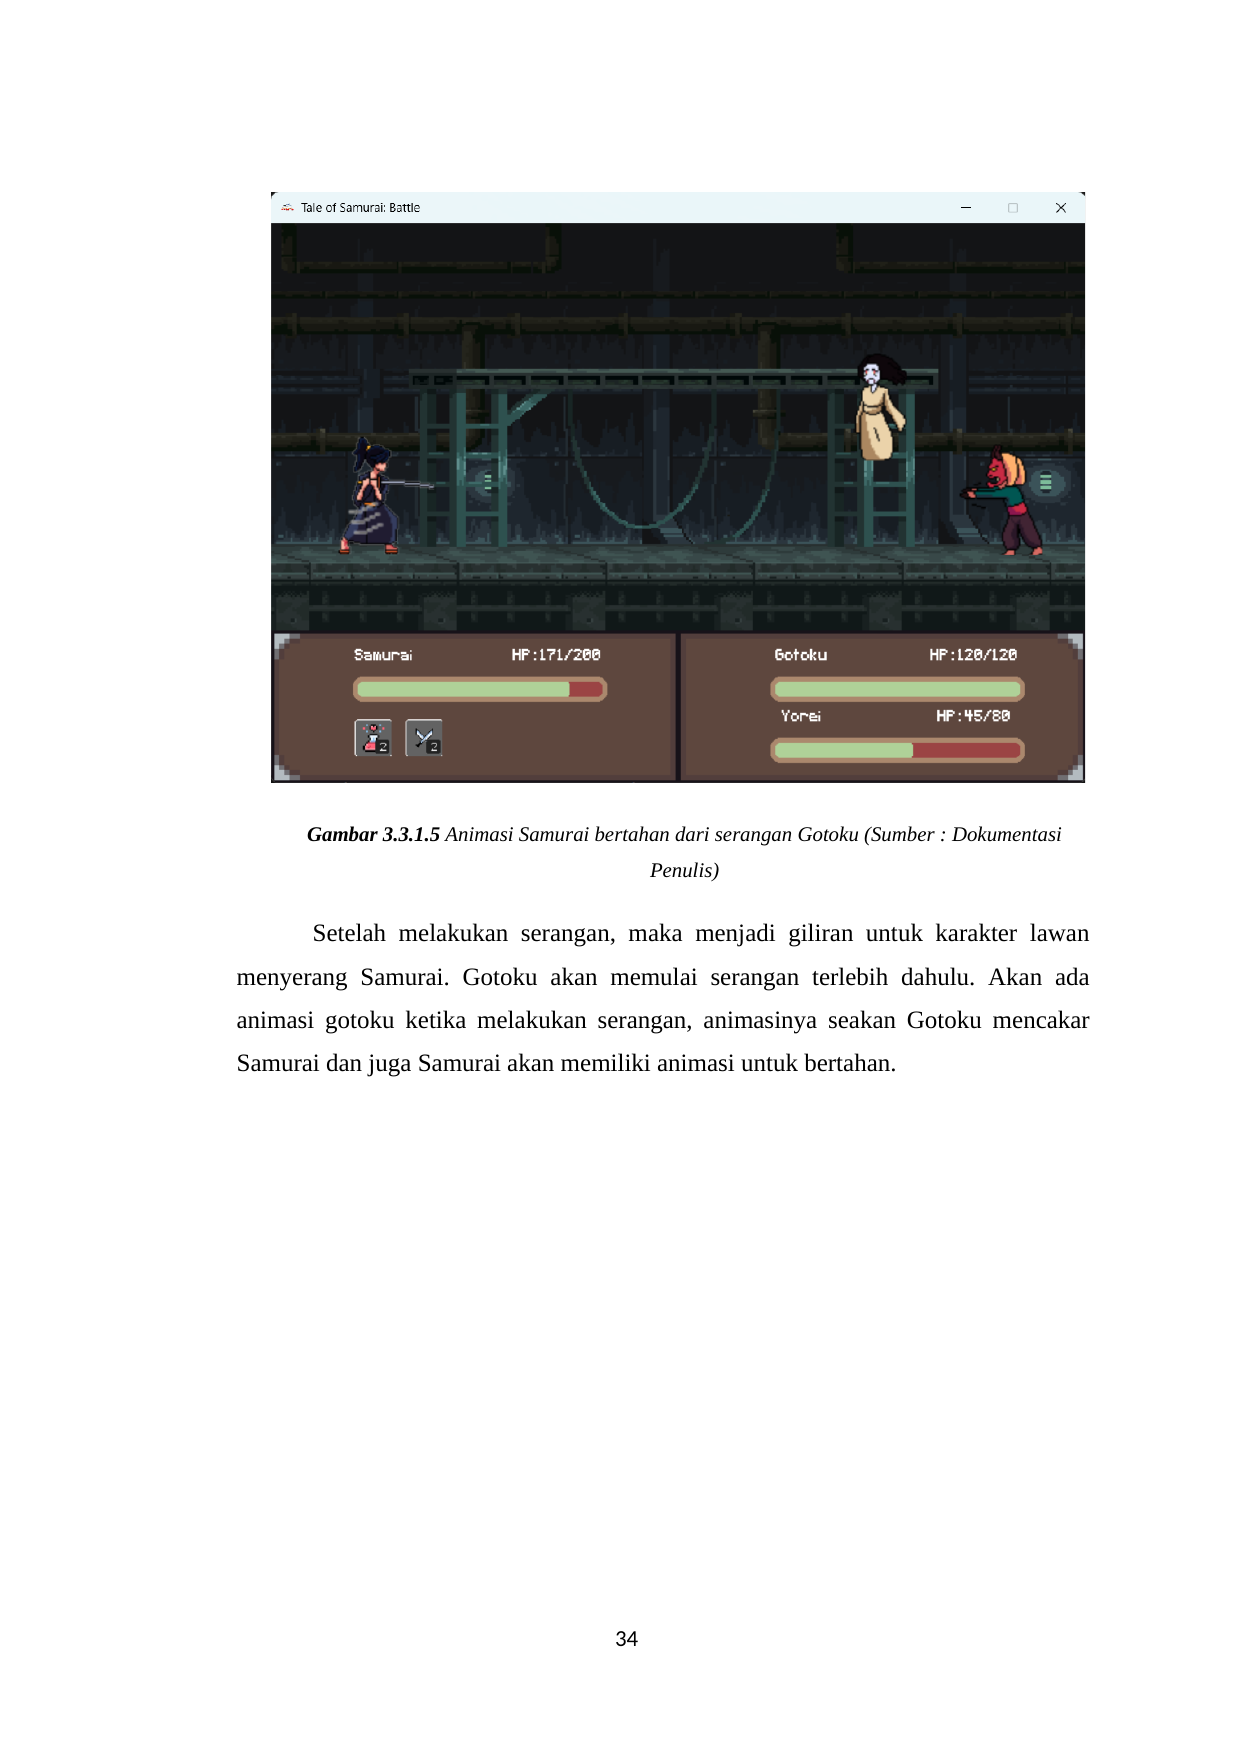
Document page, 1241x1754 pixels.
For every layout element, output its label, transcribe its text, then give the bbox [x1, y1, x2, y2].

text Setelah melakukan serangan, maka menjadi giliran untuk karakter lawan menyerang Samurai. Gotoku akan memulai serangan terlebih dahulu. Akan ada animasi gotoku ketika melakukan serangan, animasinya seakan Gotoku mencakar Samurai dan juga Samurai akan memiliki animasi untuk bertahan. [236, 918, 1090, 1077]
text Gambar 3.3.1.5 Animasi Samurai bertahan dari serangan Gotoku (Sumber : Dokumentasi Penulis) [281, 821, 1090, 882]
picture [271, 192, 1086, 783]
